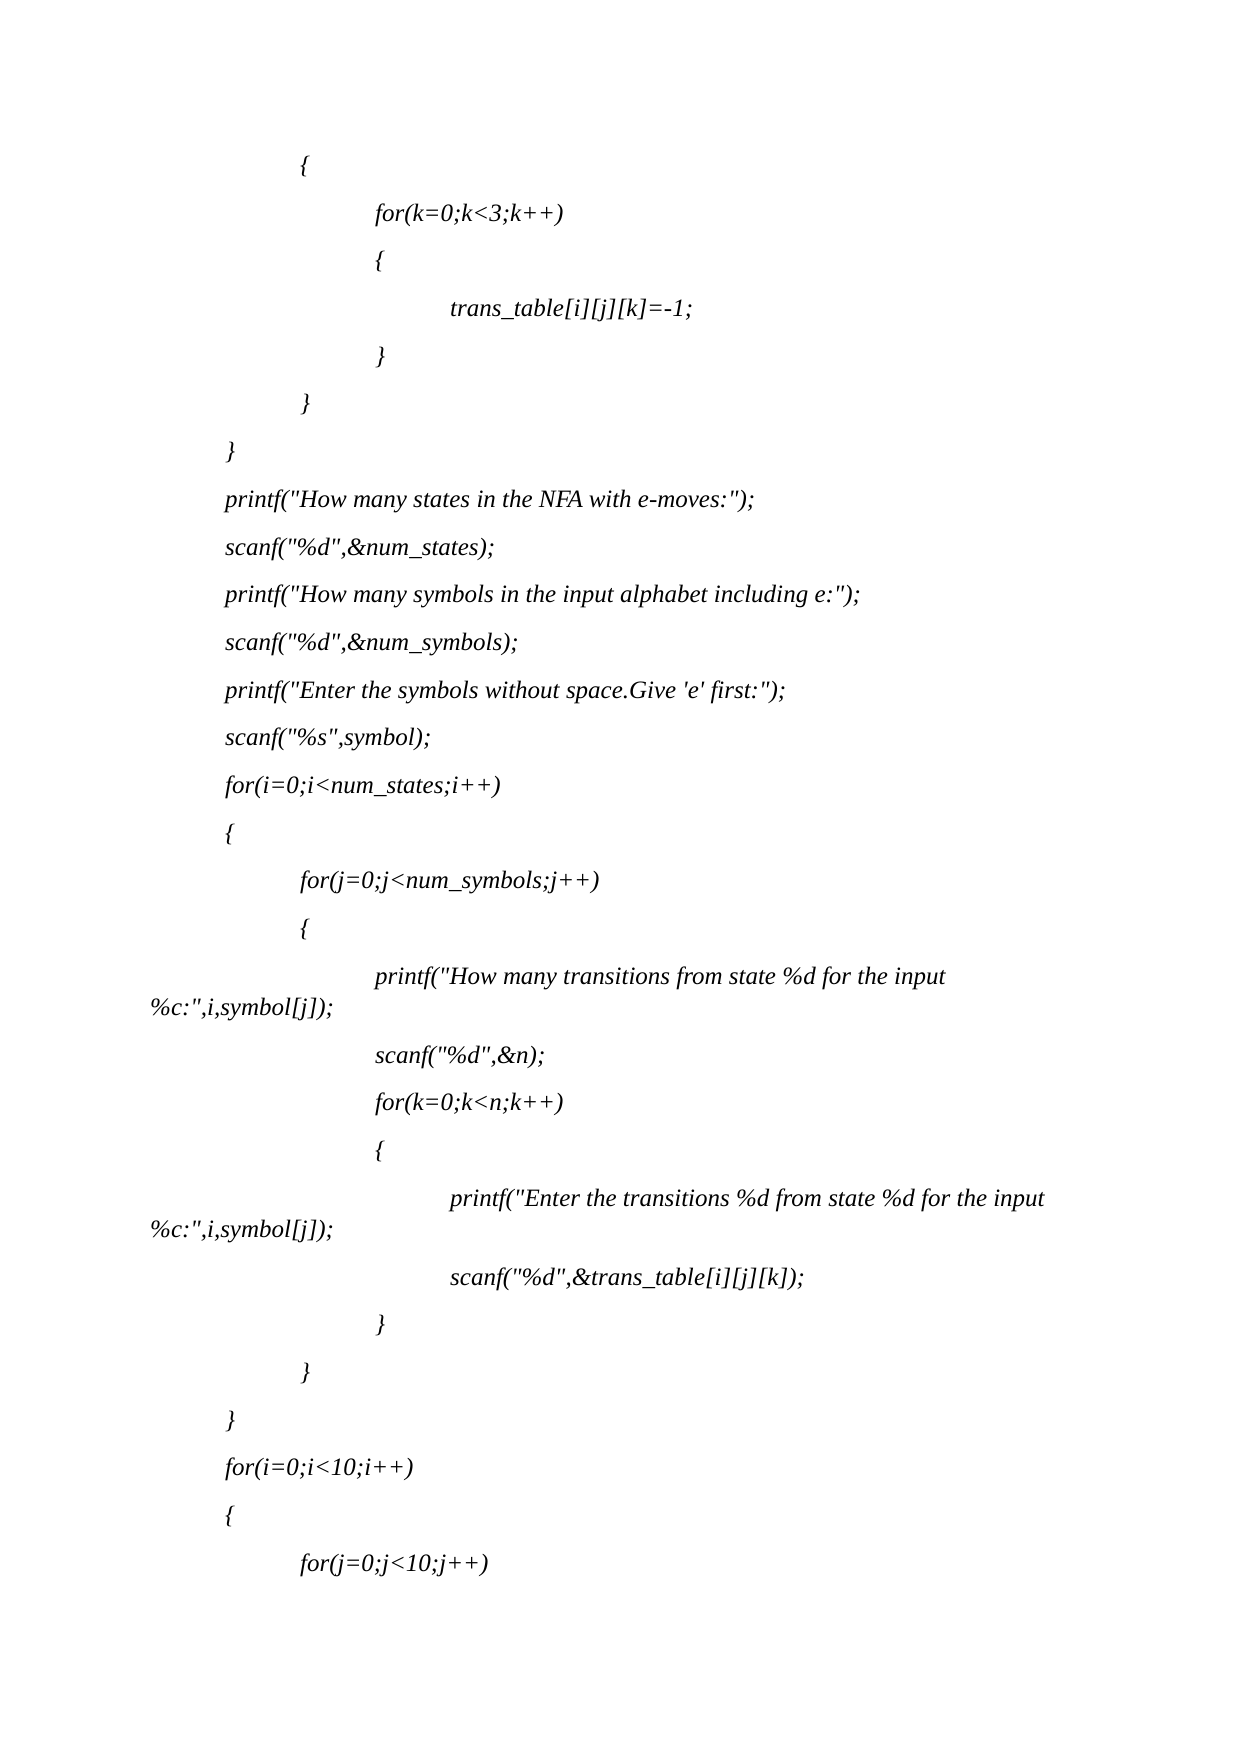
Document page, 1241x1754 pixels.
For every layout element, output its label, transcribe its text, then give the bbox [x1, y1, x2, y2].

text for(k=0;k<n;k++) [150, 1087, 1090, 1116]
text } [150, 436, 1090, 465]
text { [150, 245, 1090, 274]
text printf("How many transitions from state %d for the input %c:",i,symbol[j]); [150, 961, 1090, 1021]
text { [150, 818, 1090, 847]
text scanf("%s",symbol); [150, 722, 1090, 751]
text for(k=0;k<3;k++) [150, 198, 1090, 226]
text { [150, 1500, 1090, 1529]
text scanf("%d",&n); [150, 1040, 1090, 1068]
text { [150, 1135, 1090, 1164]
text { [150, 150, 1090, 179]
text scanf("%d",&num_states); [150, 532, 1090, 560]
text } [150, 1405, 1090, 1433]
text for(i=0;i<num_states;i++) [150, 770, 1090, 799]
text for(i=0;i<10;i++) [150, 1452, 1090, 1481]
text } [150, 1309, 1090, 1338]
text { [150, 913, 1090, 942]
text trans_table[i][j][k]=-1; [150, 293, 1090, 322]
text printf("How many states in the NFA with e-moves:"); [150, 484, 1090, 513]
text } [150, 388, 1090, 417]
text } [150, 341, 1090, 369]
text for(j=0;j<10;j++) [150, 1548, 1090, 1577]
text printf("Enter the symbols without space.Give 'e' first:"); [150, 675, 1090, 703]
text printf("Enter the transitions %d from state %d for the input %c:",i,symbol[j]); [150, 1183, 1090, 1243]
text scanf("%d",&trans_table[i][j][k]); [150, 1262, 1090, 1290]
text for(j=0;j<num_symbols;j++) [150, 866, 1090, 894]
text printf("How many symbols in the input alphabet including e:"); [150, 579, 1090, 608]
text scanf("%d",&num_symbols); [150, 627, 1090, 656]
text } [150, 1357, 1090, 1386]
